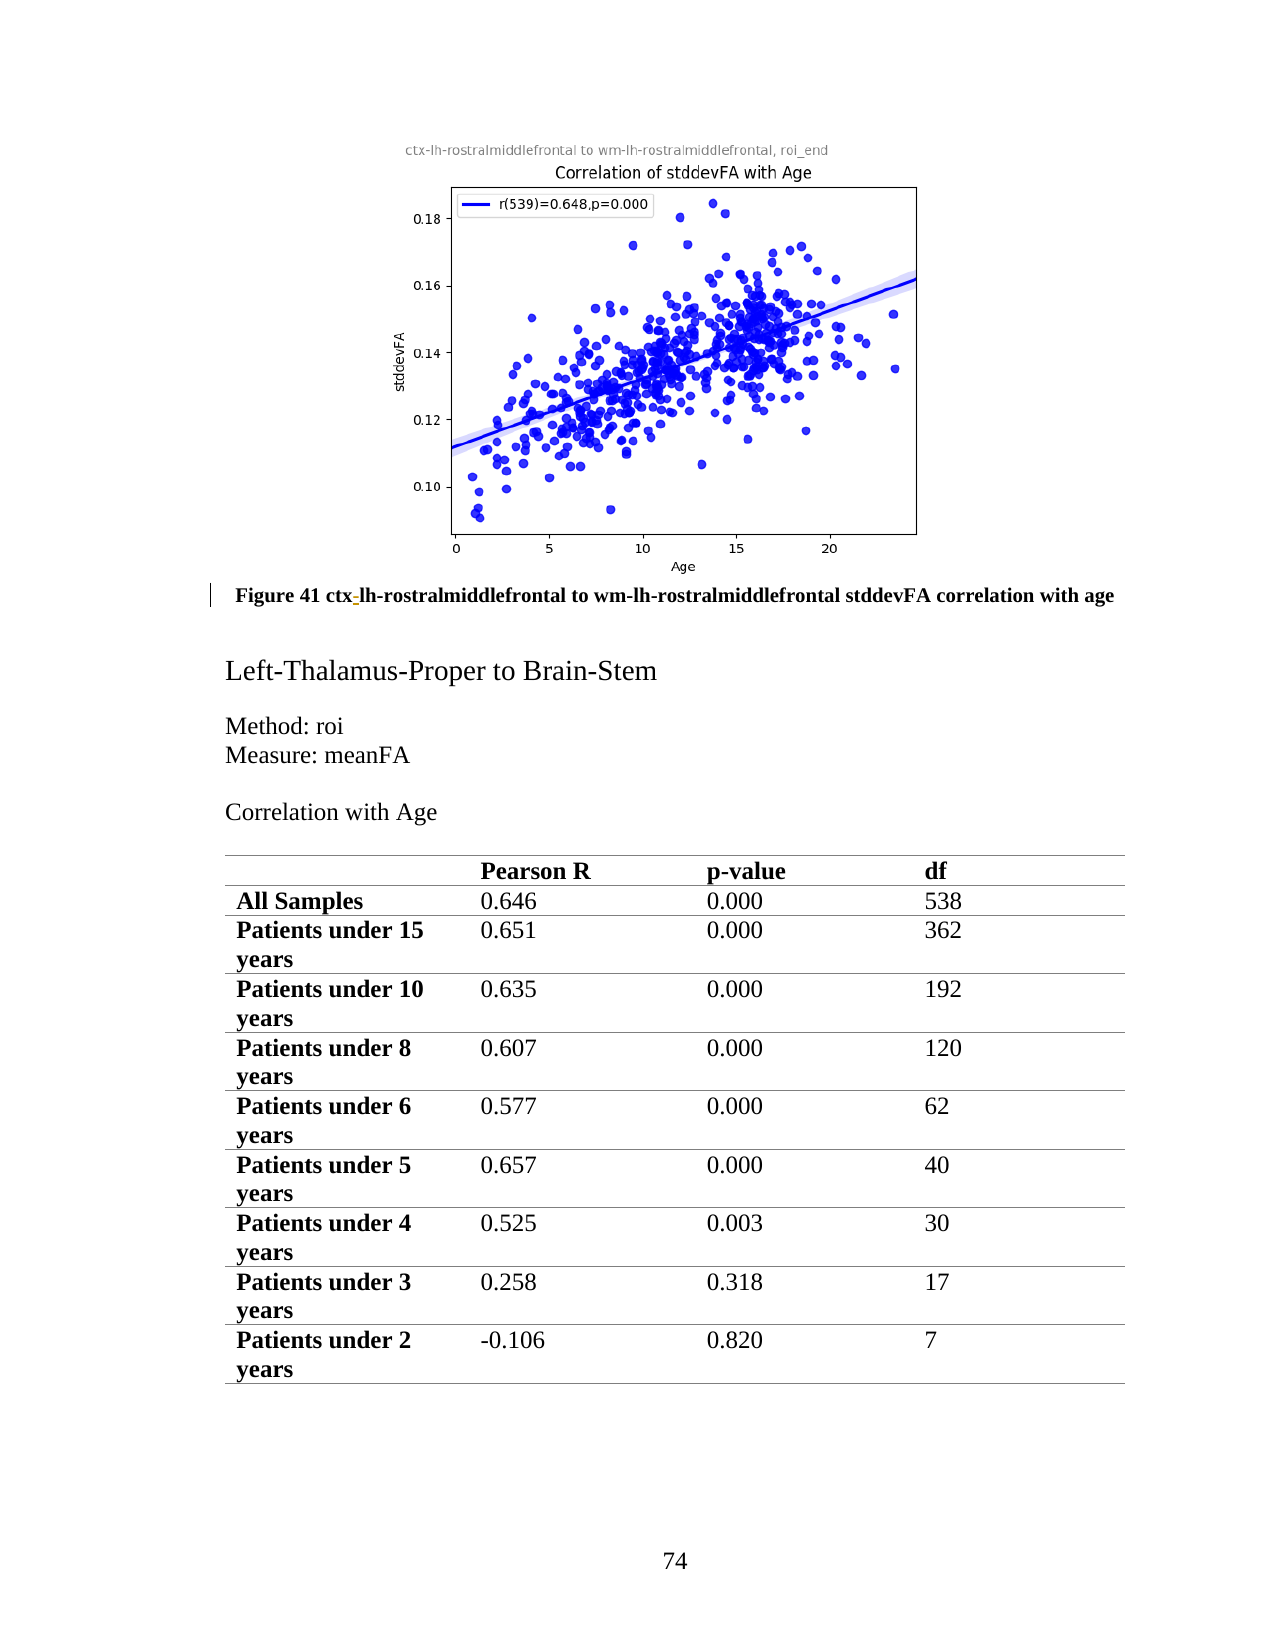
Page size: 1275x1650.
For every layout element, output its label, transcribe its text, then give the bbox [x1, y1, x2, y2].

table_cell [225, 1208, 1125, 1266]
text Figure ctxlh-rostralmiddlefrontal to wm-lh-rostralmiddlefrontal stddevFA correlation with age [225, 583, 1125, 607]
picture [375, 132, 976, 583]
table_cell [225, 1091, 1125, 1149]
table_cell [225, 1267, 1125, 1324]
text Correlation with Age [225, 797, 1125, 826]
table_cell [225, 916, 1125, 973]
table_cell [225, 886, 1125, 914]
text Method: roi [225, 711, 1125, 740]
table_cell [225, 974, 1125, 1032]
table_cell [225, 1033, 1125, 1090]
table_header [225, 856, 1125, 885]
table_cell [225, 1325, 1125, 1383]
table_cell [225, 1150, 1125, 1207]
subtitle Left-Thalamus-Proper to Brain-Stem [225, 653, 1125, 686]
text Measure: meanFA [225, 740, 1125, 769]
